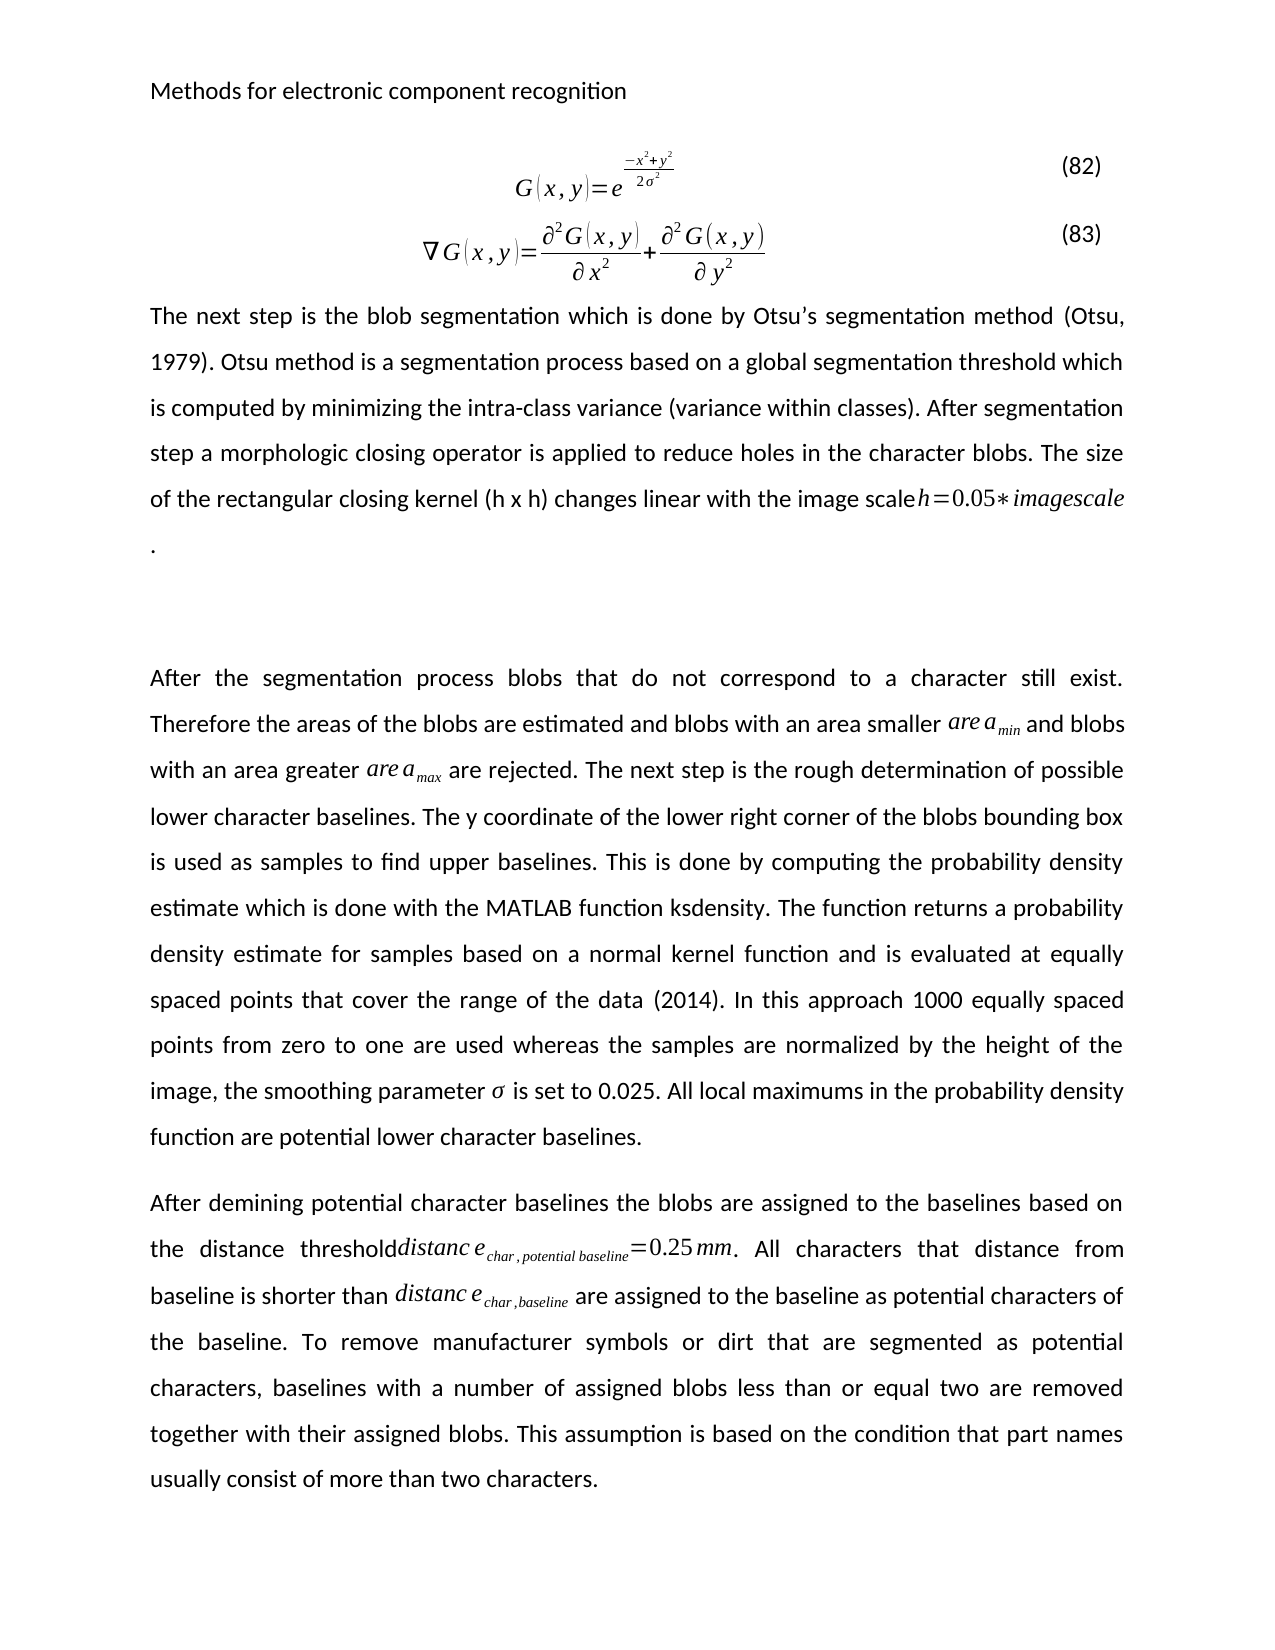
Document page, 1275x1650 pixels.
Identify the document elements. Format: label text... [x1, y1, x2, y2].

table_cell [139, 218, 1050, 300]
text The next step is the blob segmentation which is done by Otsu’s segmentation method . Otsu method is a segmentation process based on a global segmentation threshold which is computed by minimizing the intra-class variance (variance within classes). After segmentation step a morphologic closing operator is applied to reduce holes in the character blobs. The size of the rectangular closing kernel (h x h) changes linear with the image scale. [150, 300, 1125, 559]
table_header [139, 150, 1050, 218]
text After the segmentation process blobs that do not correspond to a character still exist. Therefore the areas of the blobs are estimated and blobs with an area smaller and blobs with an area greater are rejected. The next step is the rough determination of possible lower character baselines. The y coordinate of the lower right corner of the blobs bounding box is used as samples to find upper baselines. This is done by computing the probability density estimate which is done with the MATLAB function ksdensity. The function returns a probability density estimate for samples based on a normal kernel function and is evaluated at equally spaced points that cover the range of the data . In this approach 1000 equally spaced points from zero to one are used whereas the samples are normalized by the height of the image, the smoothing parameter is set to 0.025. All local maximums in the probability density function are potential lower character baselines. [150, 662, 1125, 1151]
text After demining potential character baselines the blobs are assigned to the baselines based on the distance threshold. All characters that distance from baseline is shorter than are assigned to the baseline as potential characters of the baseline. To remove manufacturer symbols or dirt that are segmented as potential characters, baselines with a number of assigned blobs less than or equal two are removed together with their assigned blobs. This assumption is based on the condition that part names usually consist of more than two characters. [150, 1187, 1125, 1494]
